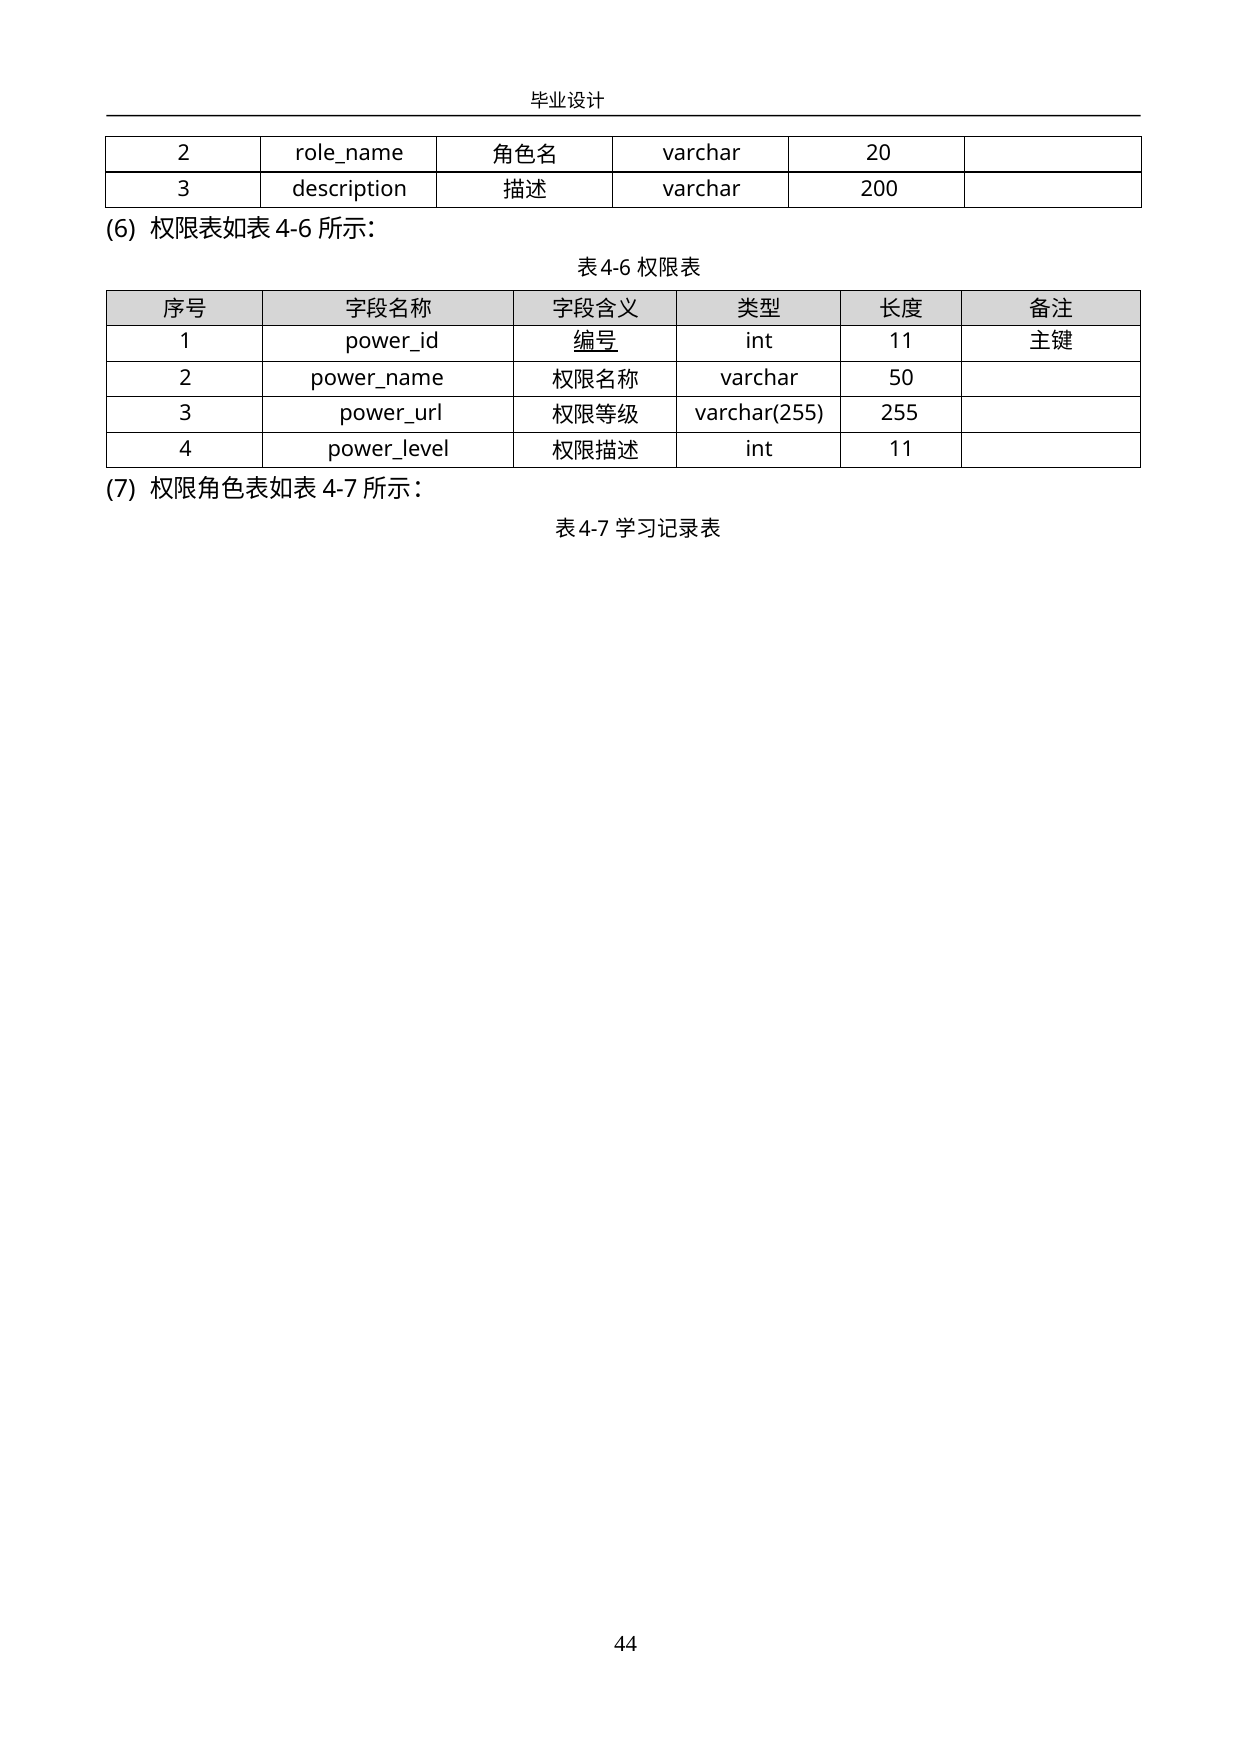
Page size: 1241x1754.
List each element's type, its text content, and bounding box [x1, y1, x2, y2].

table_header 角色名 [437, 137, 612, 171]
text 表 4-6 权限表 [577, 250, 1176, 282]
table_cell power_id [263, 326, 513, 361]
table_header 序号 [107, 291, 262, 325]
table_cell [962, 397, 1140, 432]
table_cell 50 [841, 362, 961, 396]
table_header 长度 [841, 291, 961, 325]
table_cell varchar [613, 173, 788, 207]
table_cell 权限名称 [514, 362, 676, 396]
table_cell 权限等级 [514, 397, 676, 432]
table_cell 主键 [962, 326, 1140, 361]
table_cell power_name [263, 362, 513, 396]
table_cell 255 [841, 397, 961, 432]
table_cell [962, 433, 1140, 467]
table_cell 4 [107, 433, 262, 467]
table_cell int [677, 433, 840, 467]
table_header varchar [613, 137, 788, 171]
table_cell 描述 [437, 173, 612, 207]
table_header role_name [261, 137, 436, 171]
table_cell varchar(255) [677, 397, 840, 432]
table_cell varchar [677, 362, 840, 396]
table_cell 11 [841, 326, 961, 361]
table_header 备注 [962, 291, 1140, 325]
table_header 20 [789, 137, 964, 171]
table_header 类型 [677, 291, 840, 325]
table_cell int [677, 326, 840, 361]
list 权限角色表如表 4-7 所示： [106, 468, 454, 504]
table_cell 3 [107, 397, 262, 432]
table_cell 11 [841, 433, 961, 467]
table_cell [965, 173, 1141, 207]
table_cell 3 [106, 173, 260, 207]
table_cell description [261, 173, 436, 207]
table_header [965, 137, 1141, 171]
table_header 字段名称 [263, 291, 513, 325]
table_header 2 [106, 137, 260, 171]
table_cell 编号 [514, 326, 676, 361]
table_cell 200 [789, 173, 964, 207]
table_cell 1 [107, 326, 262, 361]
table_cell [962, 362, 1140, 396]
table_cell power_url [263, 397, 513, 432]
table_cell 权限描述 [514, 433, 676, 467]
table_cell 2 [107, 362, 262, 396]
table_header 字段含义 [514, 291, 676, 325]
text 表 4-7 学习记录表 [555, 511, 1176, 542]
list 权限表如表 4-6 所示： [106, 208, 404, 244]
table_cell power_level [263, 433, 513, 467]
